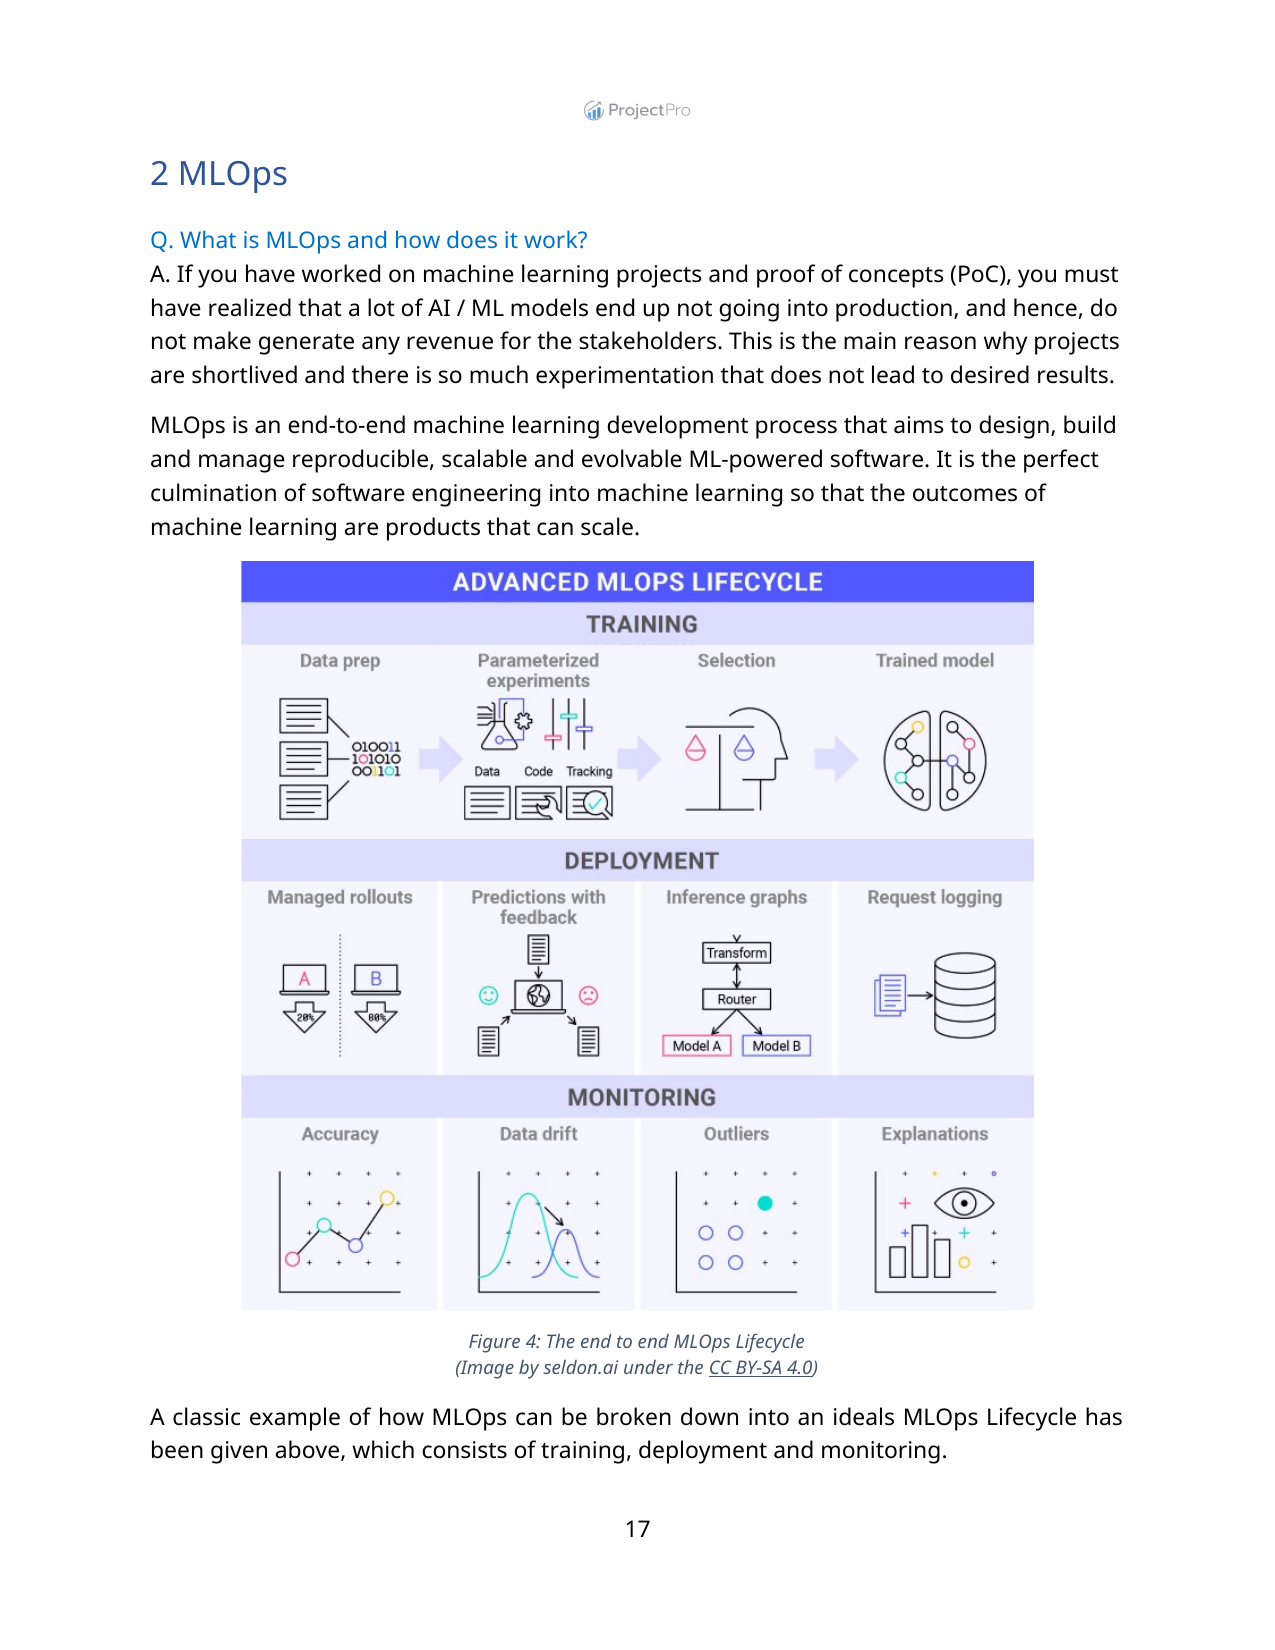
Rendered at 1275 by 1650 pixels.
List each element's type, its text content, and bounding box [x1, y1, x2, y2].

text A classic example of how MLOps can be broken down into an ideals MLOps Lifecycle has been given above, which consists of training, deployment and monitoring. [150, 1401, 1125, 1466]
text A. If you have worked on machine learning projects and proof of concepts (PoC), you must have realized that a lot of AI / ML models end up not going into production, and hence, do not make generate any revenue for the stakeholders. This is the main reason why projects are shortlived and there is so much experimentation that does not lead to desired results. [150, 258, 1125, 390]
picture [241, 561, 1034, 1310]
subtitle 2 MLOps [150, 150, 1125, 195]
text Figure 4: The end to end MLOps Lifecycle (Image by seldon.ai under the CC BY-SA 4.0) [150, 1329, 1125, 1380]
picture [582, 75, 693, 149]
text MLOps is an end-to-end machine learning development process that aims to design, build and manage reproducible, scalable and evolvable ML-powered software. It is the perfect culmination of software engineering into machine learning so that the outcomes of machine learning are products that can scale. [150, 409, 1125, 542]
subtitle Q. What is MLOps and how does it work? [150, 224, 1125, 255]
